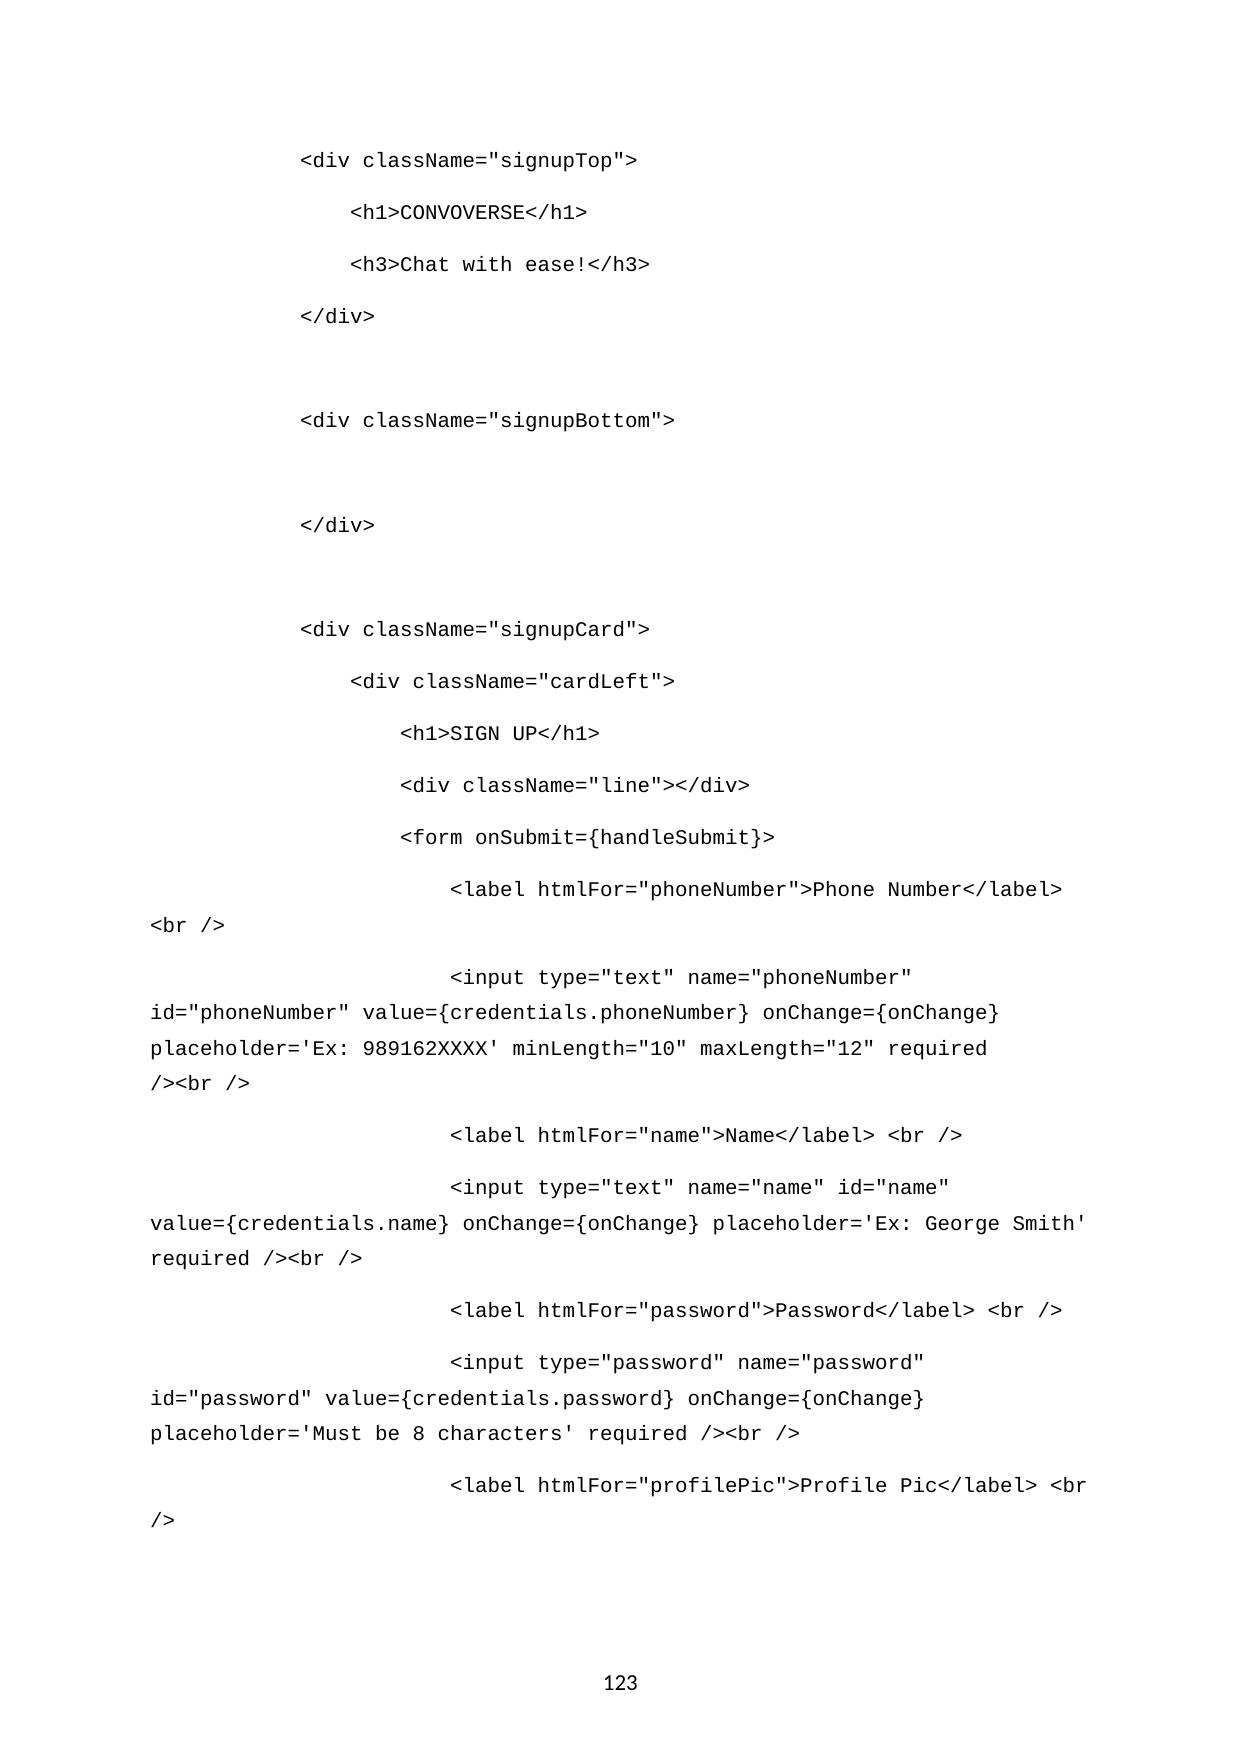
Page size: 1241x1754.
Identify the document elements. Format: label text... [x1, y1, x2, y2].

text <div className="signupBottom"> [150, 410, 1090, 434]
text <input type="password" name="password" id="password" value={credentials.password} onChange={onChange} placeholder='Must be 8 characters' required /><br /> [150, 1352, 1090, 1447]
text <label htmlFor="name">Name</label> <br /> [150, 1125, 1090, 1149]
text <label htmlFor="profilePic">Profile Pic</label> <br /> [150, 1475, 1090, 1534]
text <input type="text" name="phoneNumber" id="phoneNumber" value={credentials.phoneNumber} onChange={onChange} placeholder='Ex: 989162XXXX' minLength="10" maxLength="12" required /><br /> [150, 967, 1090, 1097]
text <h1>CONVOVERSE</h1> [150, 202, 1090, 226]
text <form onSubmit={handleSubmit}> [150, 827, 1090, 851]
text <h1>SIGN UP</h1> [150, 723, 1090, 747]
text <h3>Chat with ease!</h3> [150, 254, 1090, 278]
text <div className="signupTop"> [150, 150, 1090, 174]
text <label htmlFor="password">Password</label> <br /> [150, 1300, 1090, 1324]
text <div className="signupCard"> [150, 619, 1090, 642]
text <div className="cardLeft"> [150, 671, 1090, 694]
text </div> [150, 514, 1090, 538]
text <input type="text" name="name" id="name" value={credentials.name} onChange={onChange} placeholder='Ex: George Smith' required /><br /> [150, 1177, 1090, 1272]
text </div> [150, 306, 1090, 330]
text <div className="line"></div> [150, 775, 1090, 799]
text <label htmlFor="phoneNumber">Phone Number</label> <br /> [150, 879, 1090, 938]
